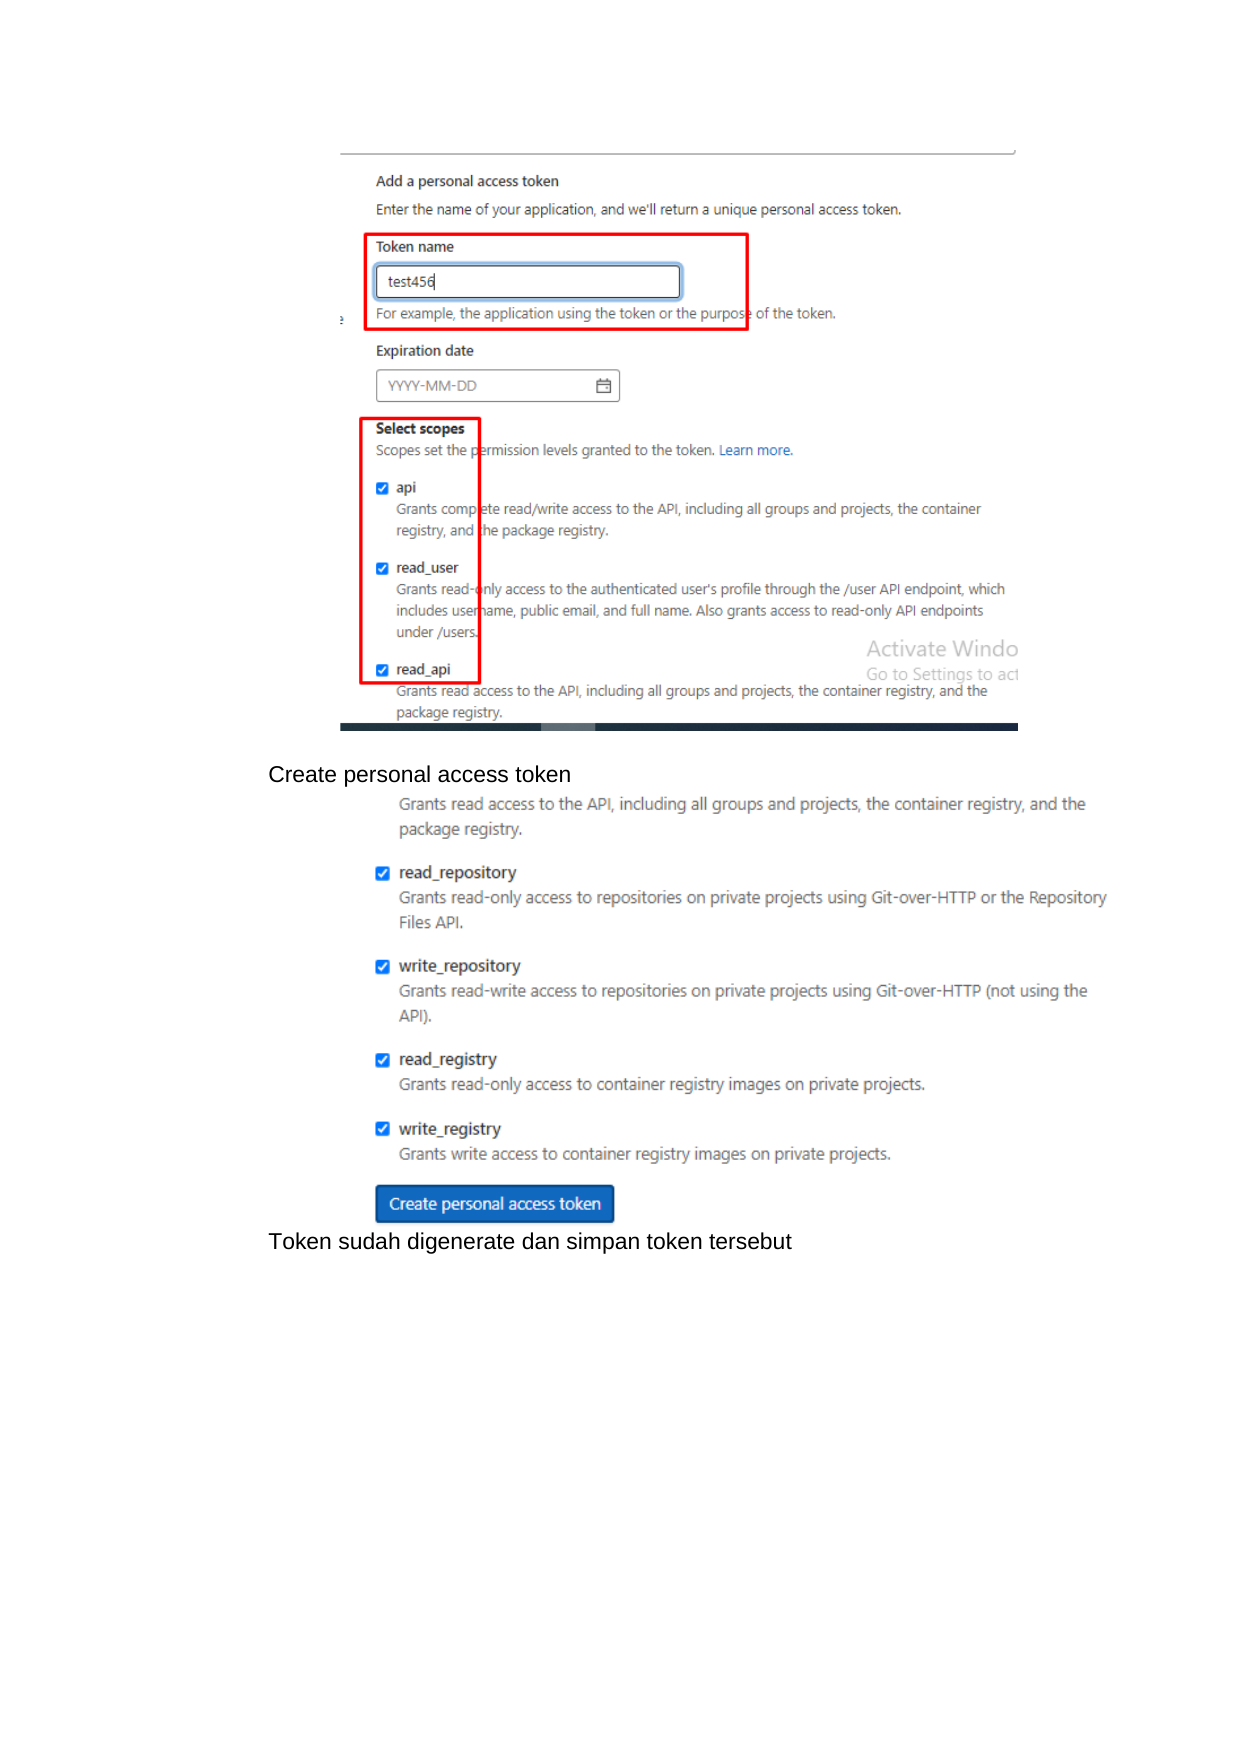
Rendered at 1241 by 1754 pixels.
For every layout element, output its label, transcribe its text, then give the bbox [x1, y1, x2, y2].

picture [268, 789, 1124, 1227]
picture [340, 150, 1018, 731]
list Create personal access token [268, 761, 1090, 788]
list Token sudah digenerate dan simpan token tersebut [268, 1228, 1090, 1255]
